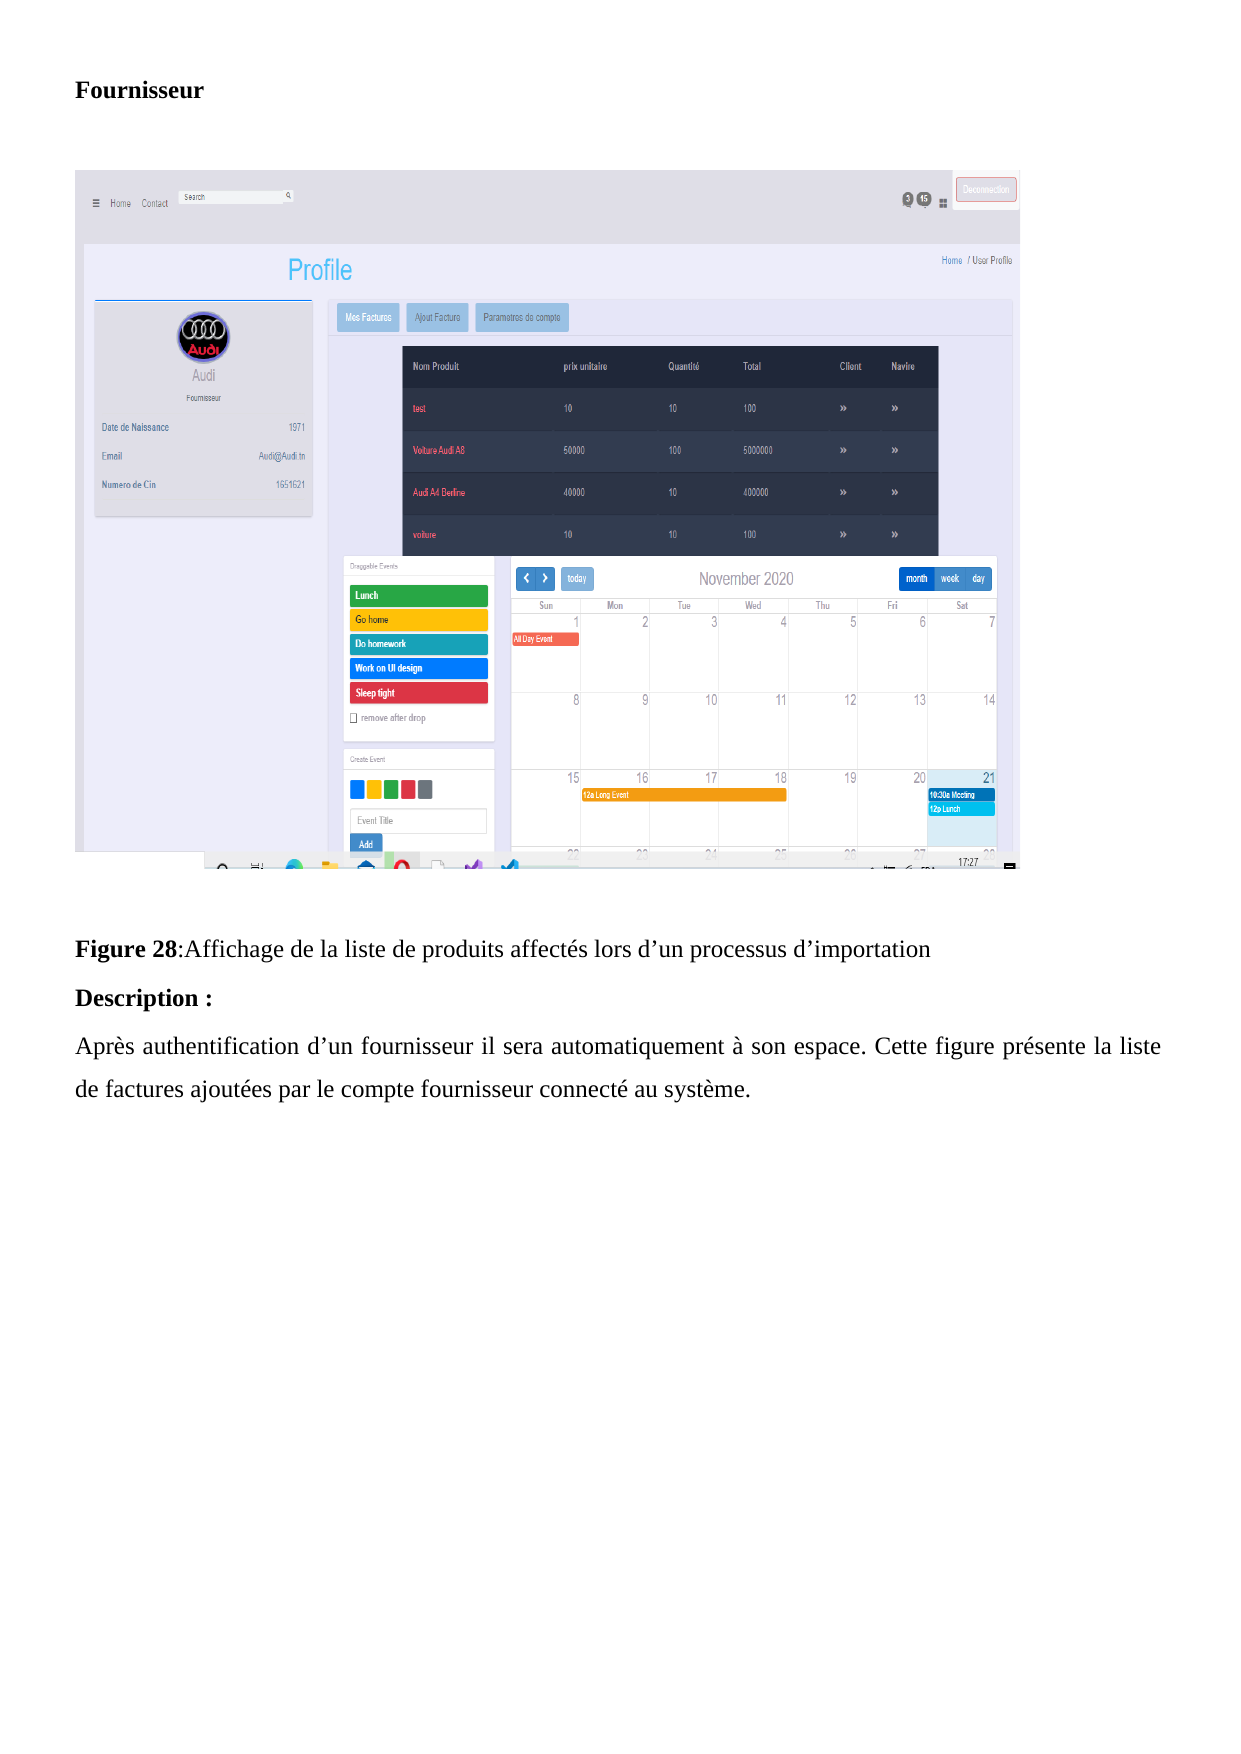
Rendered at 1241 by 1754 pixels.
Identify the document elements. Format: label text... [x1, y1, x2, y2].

text Figure 28:Affichage de la liste de produits affectés lors d’un processus d’importation [75, 934, 1162, 963]
picture [75, 170, 1021, 869]
text Fournisseur [75, 75, 1162, 104]
text Description : [75, 983, 1162, 1012]
text Après authentification d’un fournisseur il sera automatiquement à son espace. Cette figure présente la liste de factures ajoutées par le compte fournisseur connecté au système. [75, 1031, 1162, 1103]
